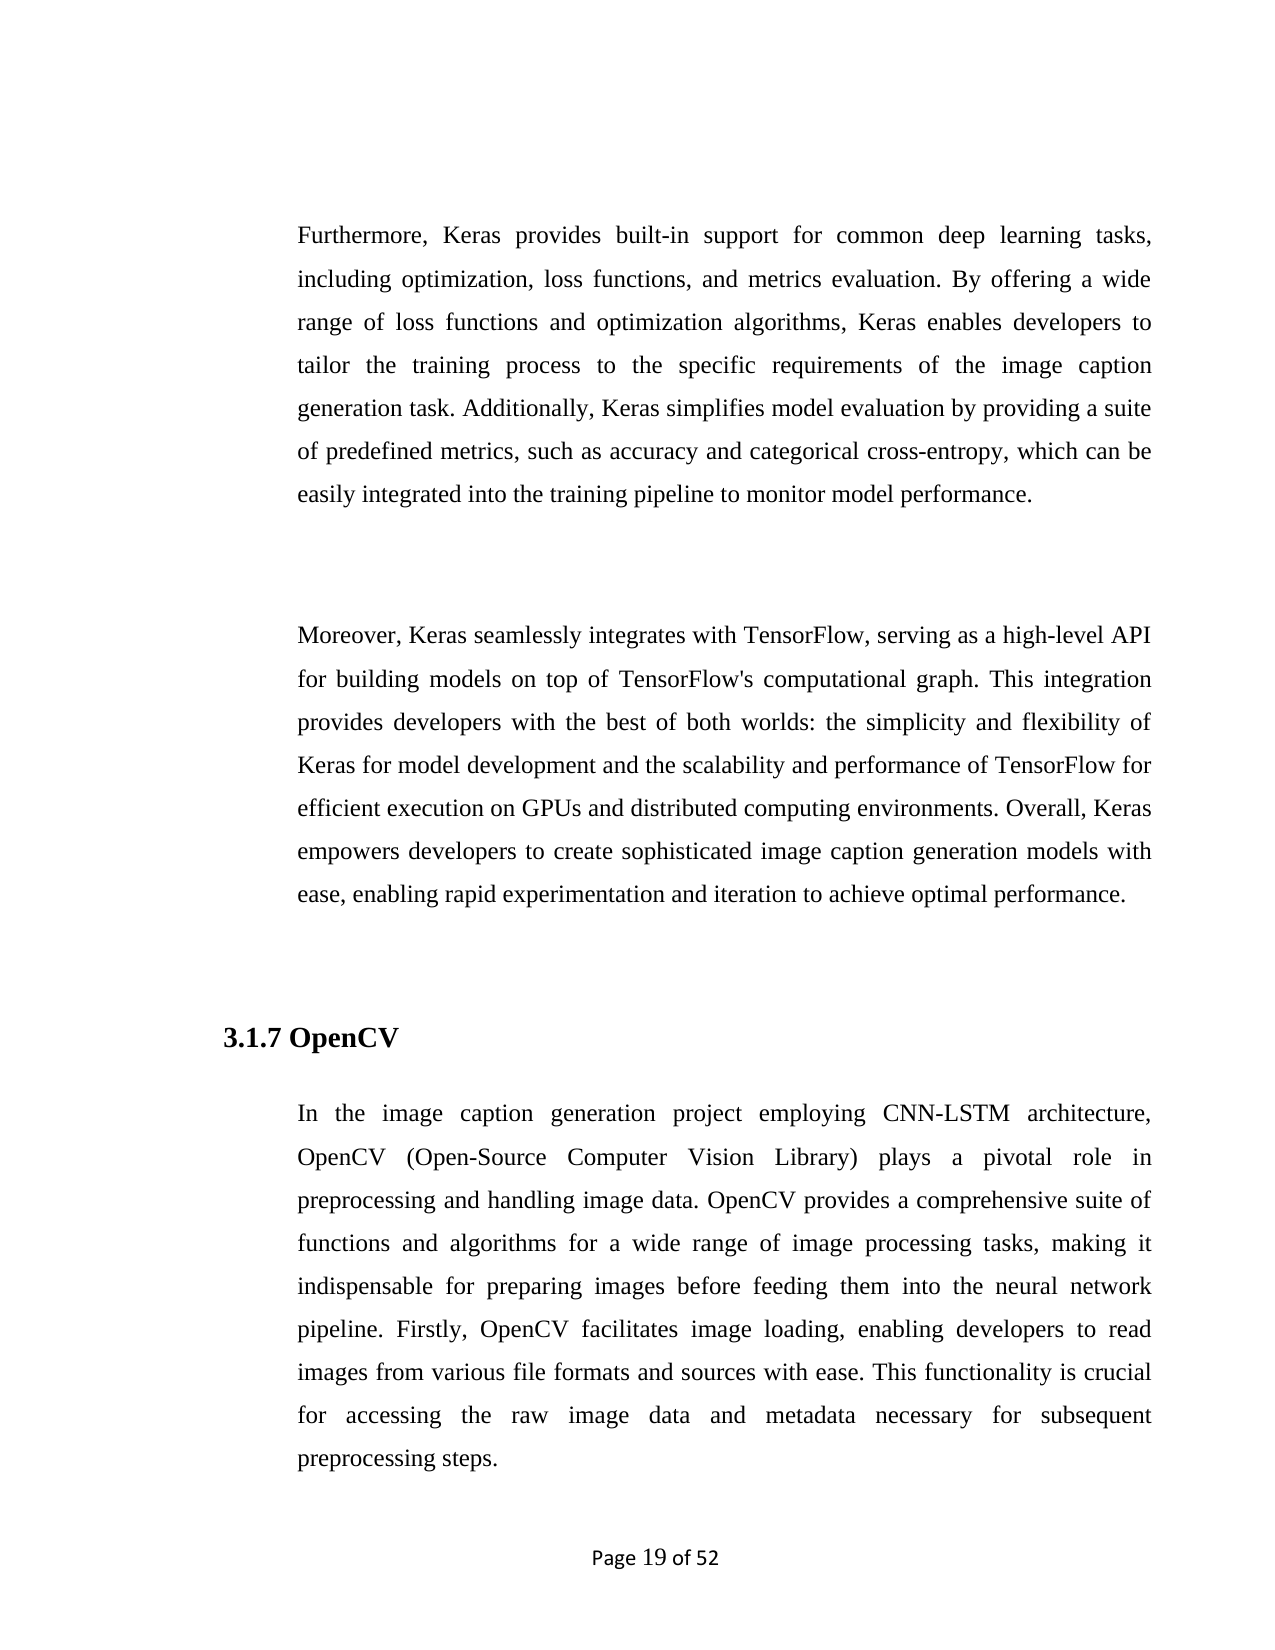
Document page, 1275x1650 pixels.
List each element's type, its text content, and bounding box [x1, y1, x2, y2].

text In the image caption generation project employing CNN-LSTM architecture, OpenCV (Open-Source Computer Vision Library) plays a pivotal role in preprocessing and handling image data. OpenCV provides a comprehensive suite of functions and algorithms for a wide range of image processing tasks, making it indispensable for preparing images before feeding them into the neural network pipeline. Firstly, OpenCV facilitates image loading, enabling developers to read images from various file formats and sources with ease. This functionality is crucial for accessing the raw image data and metadata necessary for subsequent preprocessing steps. [297, 1098, 1153, 1472]
text 3.1.7 OpenCV [223, 1021, 1153, 1054]
text Furthermore, Keras provides built-in support for common deep learning tasks, including optimization, loss functions, and metrics evaluation. By offering a wide range of loss functions and optimization algorithms, Keras enables developers to tailor the training process to the specific requirements of the image caption generation task. Additionally, Keras simplifies model evaluation by providing a suite of predefined metrics, such as accuracy and categorical cross-entropy, which can be easily integrated into the training pipeline to monitor model performance. [297, 221, 1153, 508]
text Moreover, Keras seamlessly integrates with TensorFlow, serving as a high-level API for building models on top of TensorFlow's computational graph. This integration provides developers with the best of both worlds: the simplicity and flexibility of Keras for model development and the scalability and performance of TensorFlow for efficient execution on GPUs and distributed computing environments. Overall, Keras empowers developers to create sophisticated image caption generation models with ease, enabling rapid experimentation and iteration to achieve optimal performance. [297, 621, 1153, 908]
